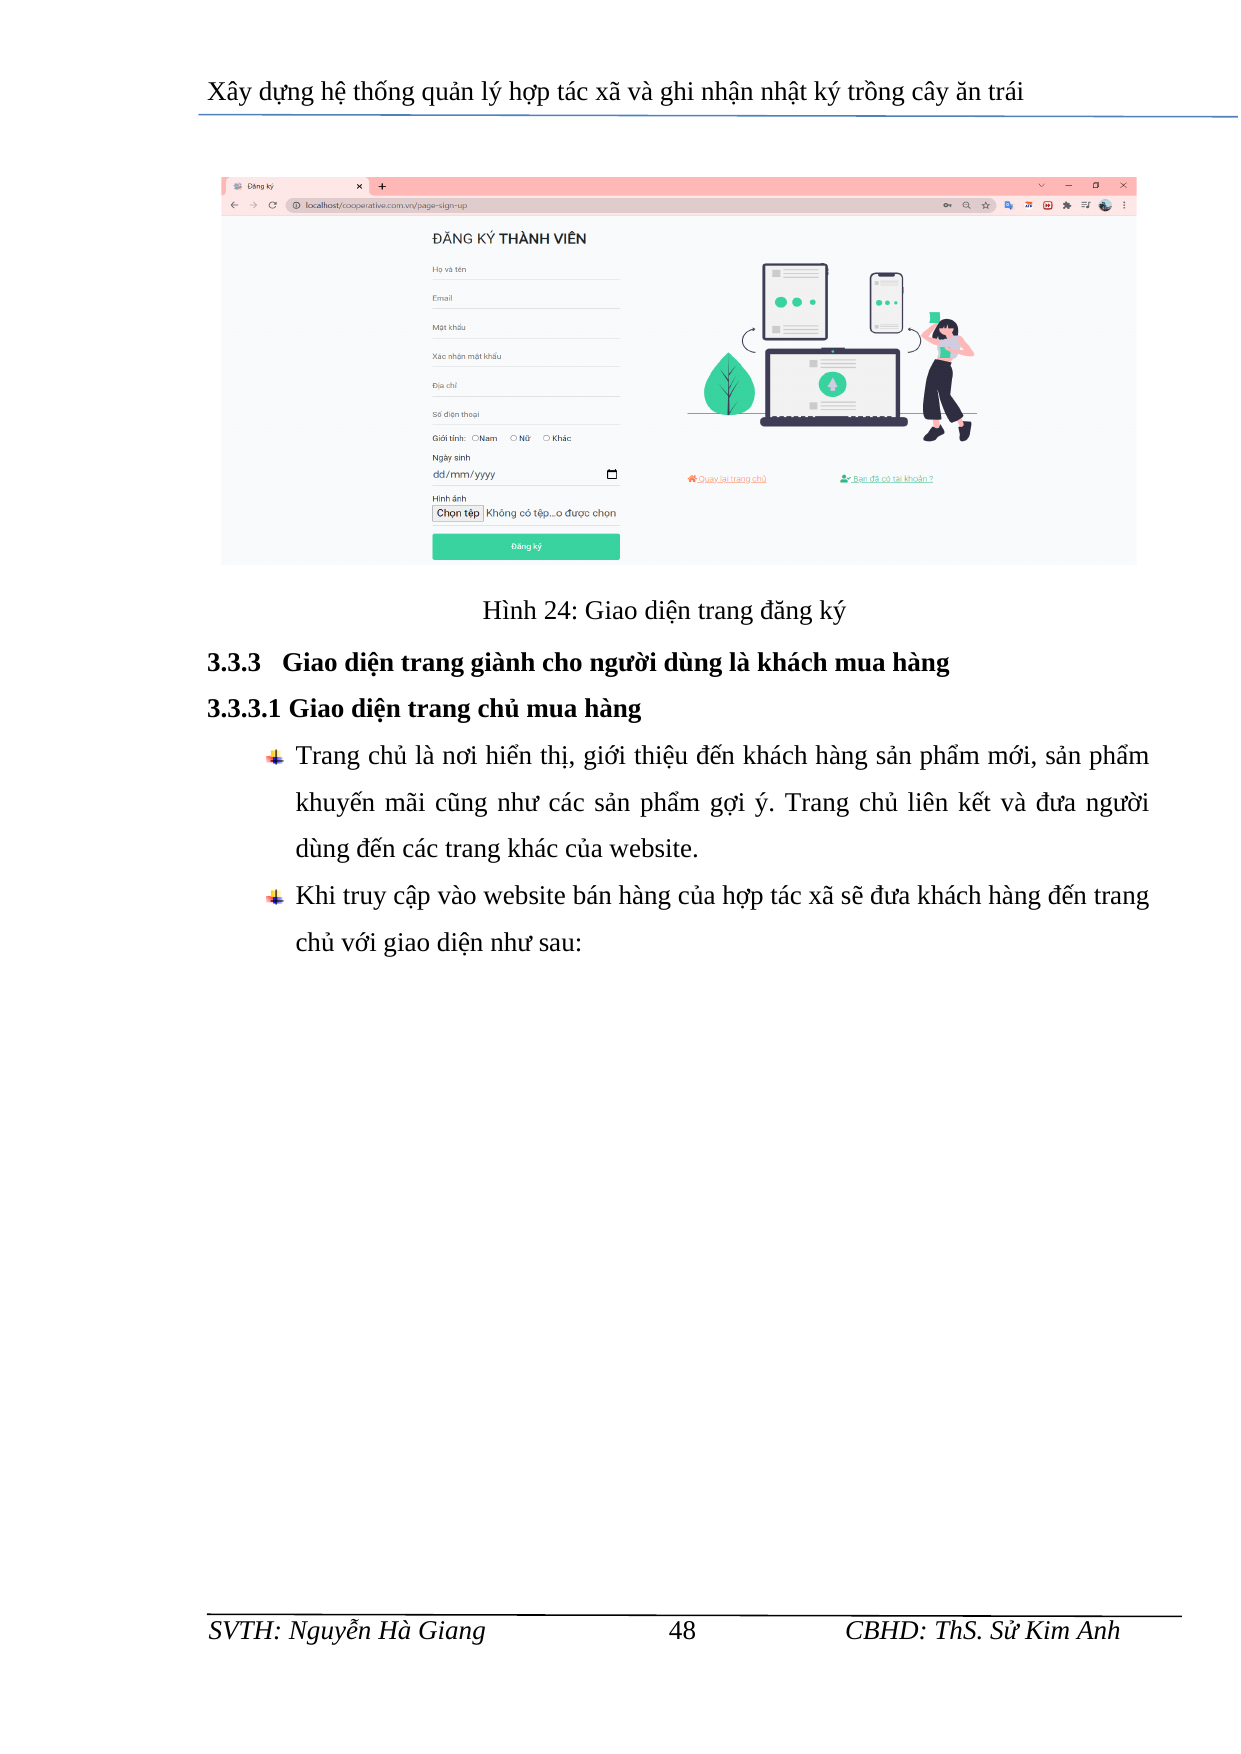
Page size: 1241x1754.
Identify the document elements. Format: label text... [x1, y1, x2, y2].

list Trang chủ là nơi hiển thị, giới thiệu đến khách hàng sản phẩm mới, sản phẩm khuyến mãi cũng như các sản phẩm gợi ý. Trang chủ liên kết và đưa người dùng đến các trang khác của website. [266, 739, 1151, 864]
list Giao diện trang chủ mua hàng [207, 693, 1151, 724]
picture [266, 888, 284, 905]
picture [266, 748, 284, 765]
picture [221, 177, 1137, 565]
list Khi truy cập vào website bán hàng của hợp tác xã sẽ đưa khách hàng đến trang chủ với giao diện như sau: [266, 879, 1151, 957]
list Giao diện trang giành cho người dùng là khách mua hàng [207, 646, 1151, 677]
text Hình 24: Giao diện trang đăng ký [207, 594, 1122, 625]
